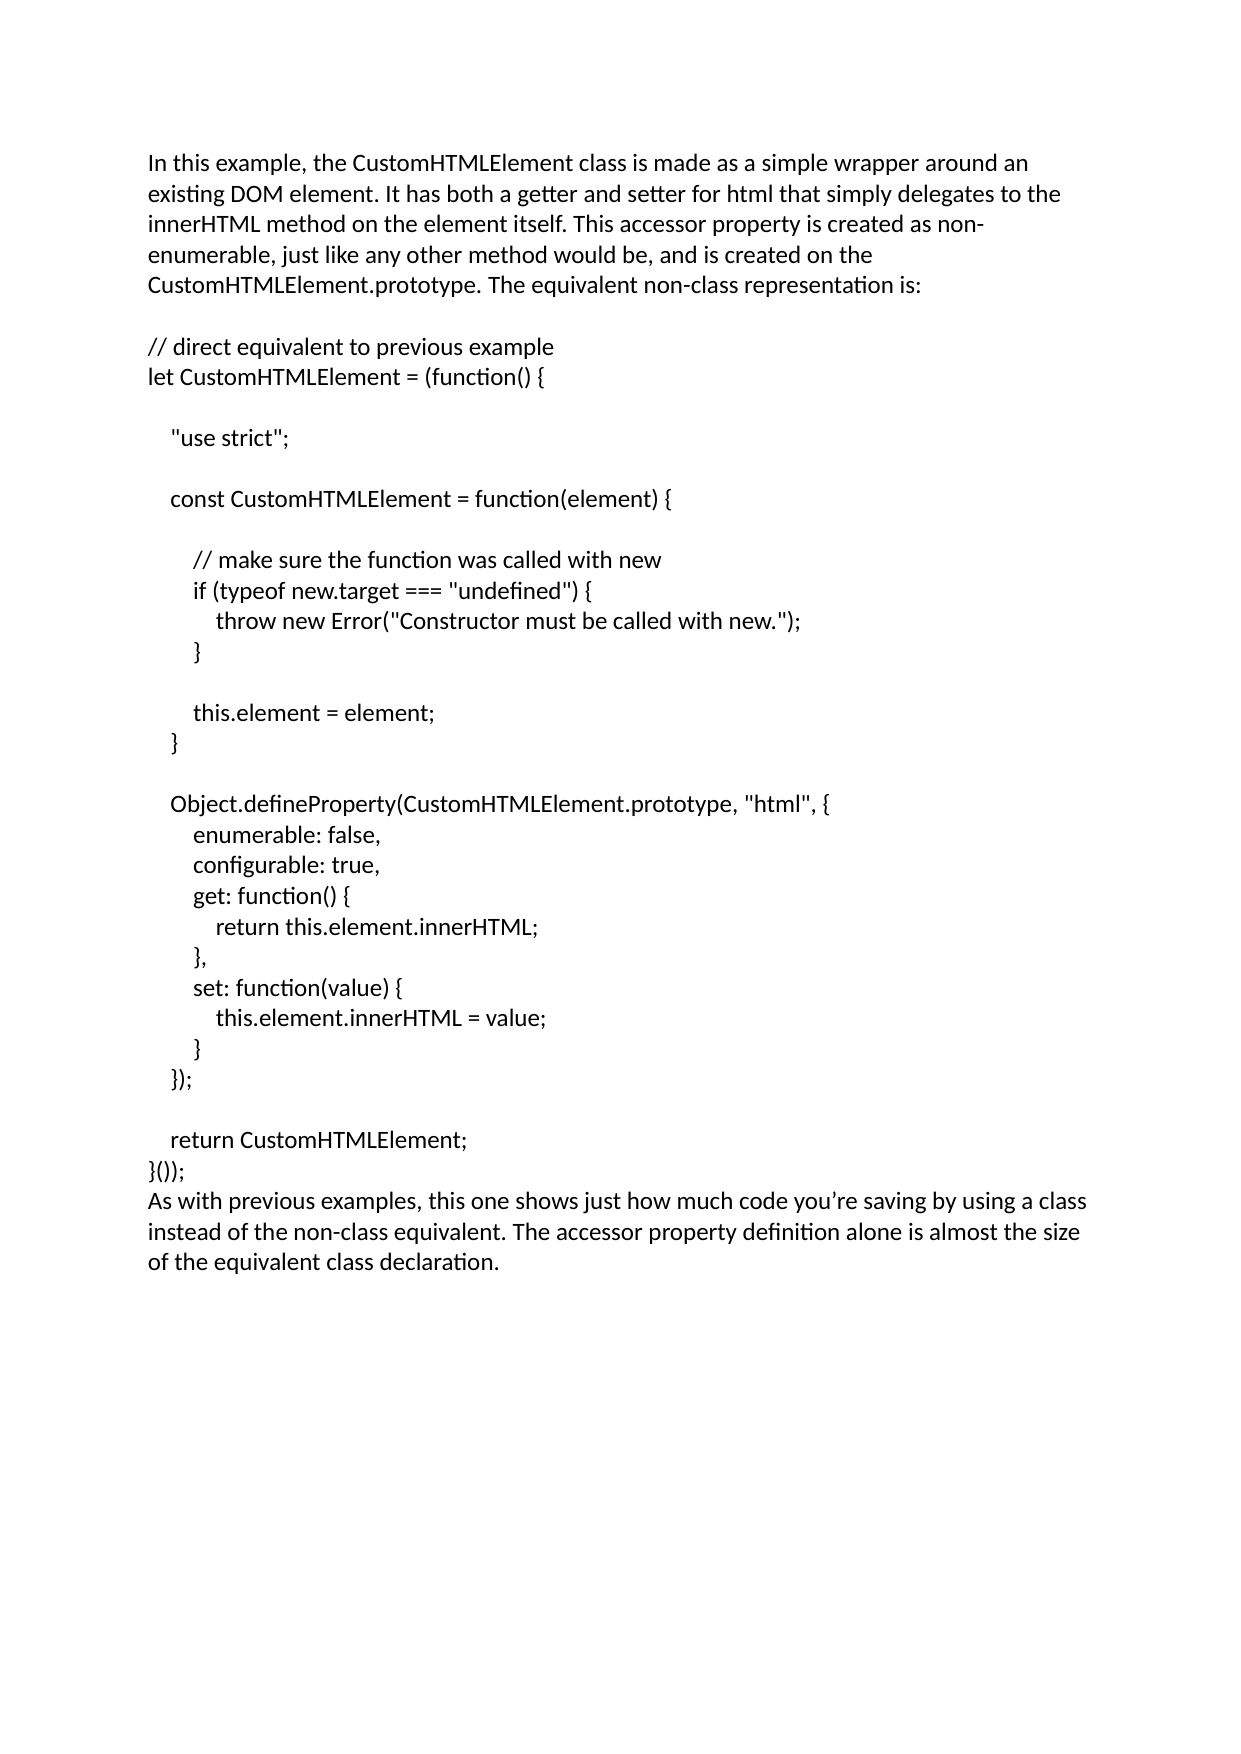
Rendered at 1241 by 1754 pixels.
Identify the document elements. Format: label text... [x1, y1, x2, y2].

text enumerable: false, [148, 819, 1093, 849]
text this.element.innerHTML = value; [148, 1002, 1093, 1033]
text throw new Error("Constructor must be called with new."); [148, 605, 1093, 636]
text // make sure the function was called with new [148, 544, 1093, 575]
text this.element = element; [148, 697, 1093, 727]
text }); [148, 1063, 1093, 1094]
text } [148, 1033, 1093, 1063]
text configurable: true, [148, 849, 1093, 880]
text return this.element.innerHTML; [148, 911, 1093, 941]
text // direct equivalent to previous example [148, 331, 1093, 361]
text }()); [148, 1155, 1093, 1185]
text set: function(value) { [148, 972, 1093, 1002]
text As with previous examples, this one shows just how much code you’re saving by using a class instead of the non-class equivalent. The accessor property definition alone is almost the size of the equivalent class declaration. [148, 1185, 1093, 1277]
text return CustomHTMLElement; [148, 1124, 1093, 1155]
text "use strict"; [148, 422, 1093, 453]
text get: function() { [148, 880, 1093, 911]
text }, [148, 941, 1093, 972]
text if (typeof new.target === "undefined") { [148, 575, 1093, 605]
text } [148, 727, 1093, 758]
text } [148, 636, 1093, 666]
text Object.defineProperty(CustomHTMLElement.prototype, "html", { [148, 788, 1093, 819]
text const CustomHTMLElement = function(element) { [148, 483, 1093, 514]
text let CustomHTMLElement = (function() { [148, 361, 1093, 392]
text In this example, the CustomHTMLElement class is made as a simple wrapper around an existing DOM element. It has both a getter and setter for html that simply delegates to the innerHTML method on the element itself. This accessor property is created as non-enumerable, just like any other method would be, and is created on the CustomHTMLElement.prototype. The equivalent non-class representation is: [148, 148, 1093, 300]
